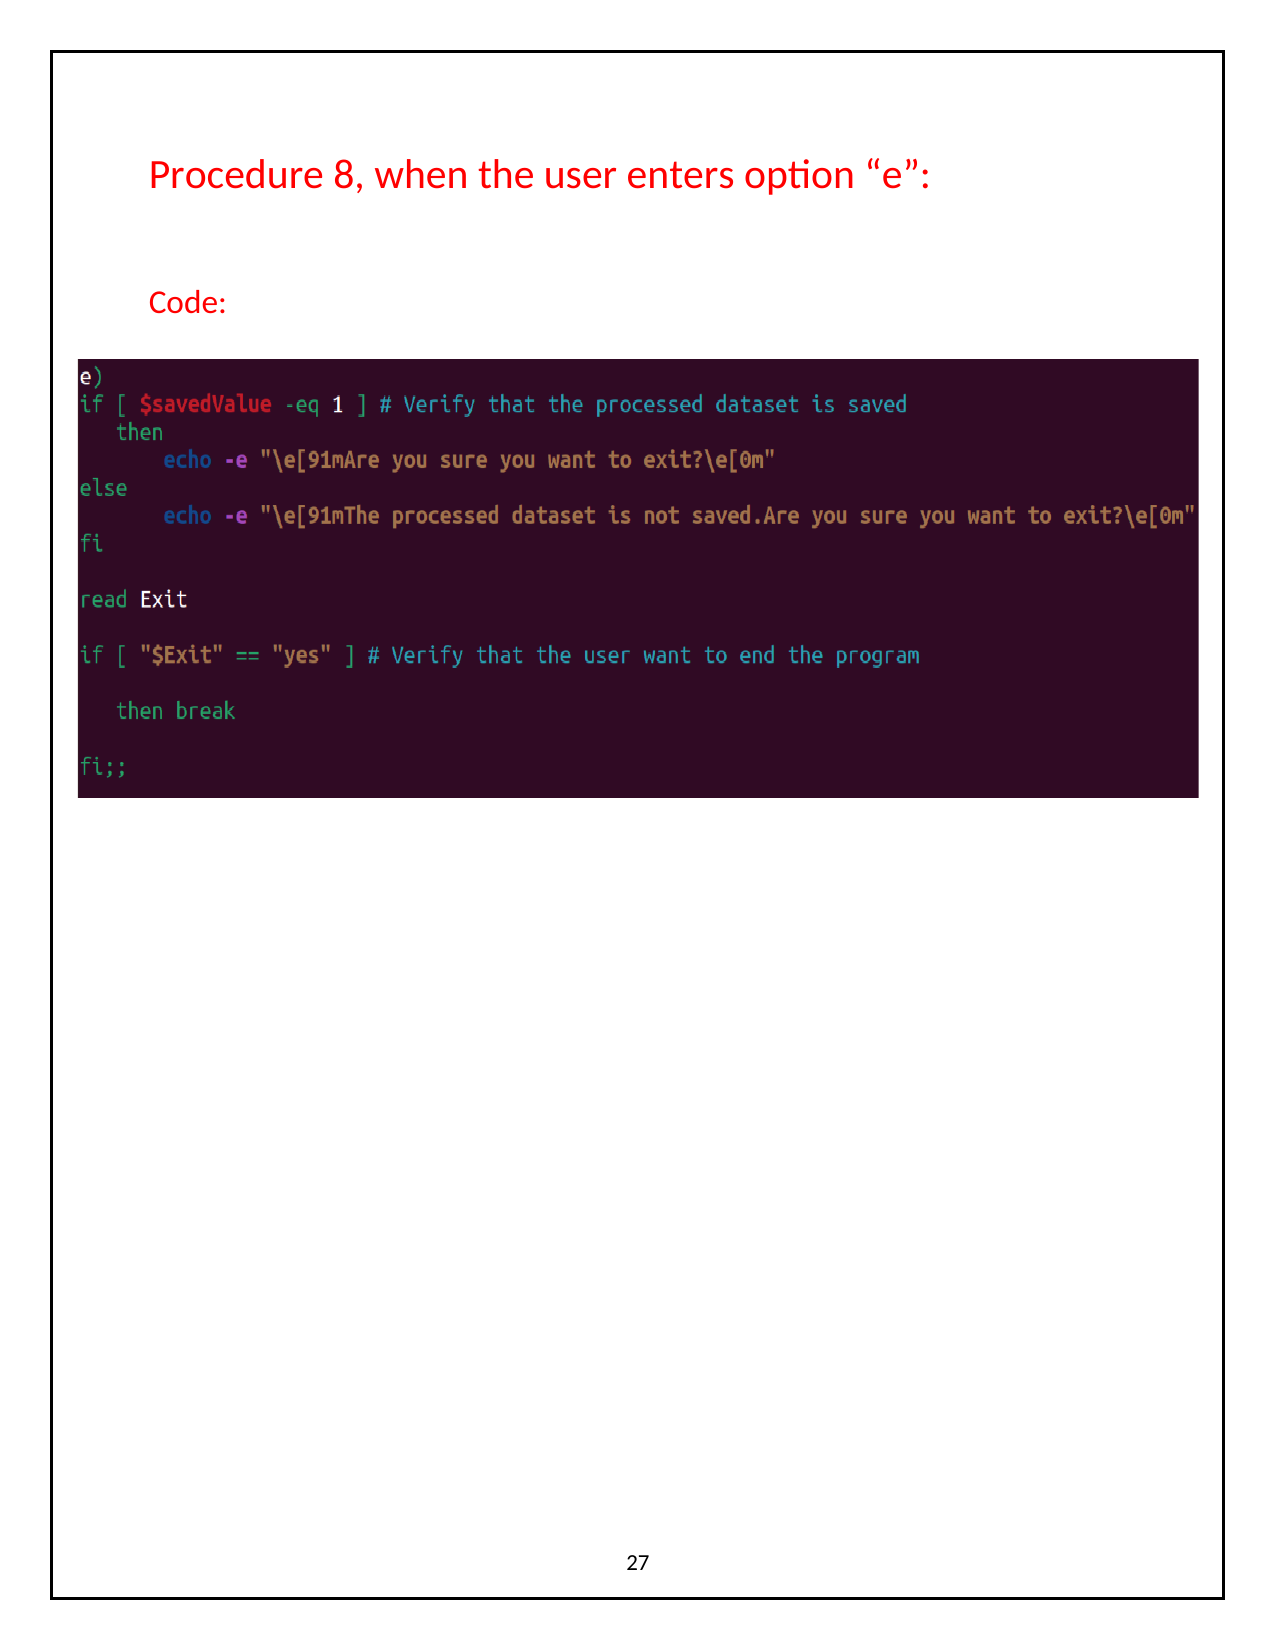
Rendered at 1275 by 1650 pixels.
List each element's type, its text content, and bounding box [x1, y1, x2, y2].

picture [77, 359, 1199, 798]
text Procedure 8, when the user enters option “e”: [148, 148, 1126, 199]
text Code: [148, 281, 1126, 321]
